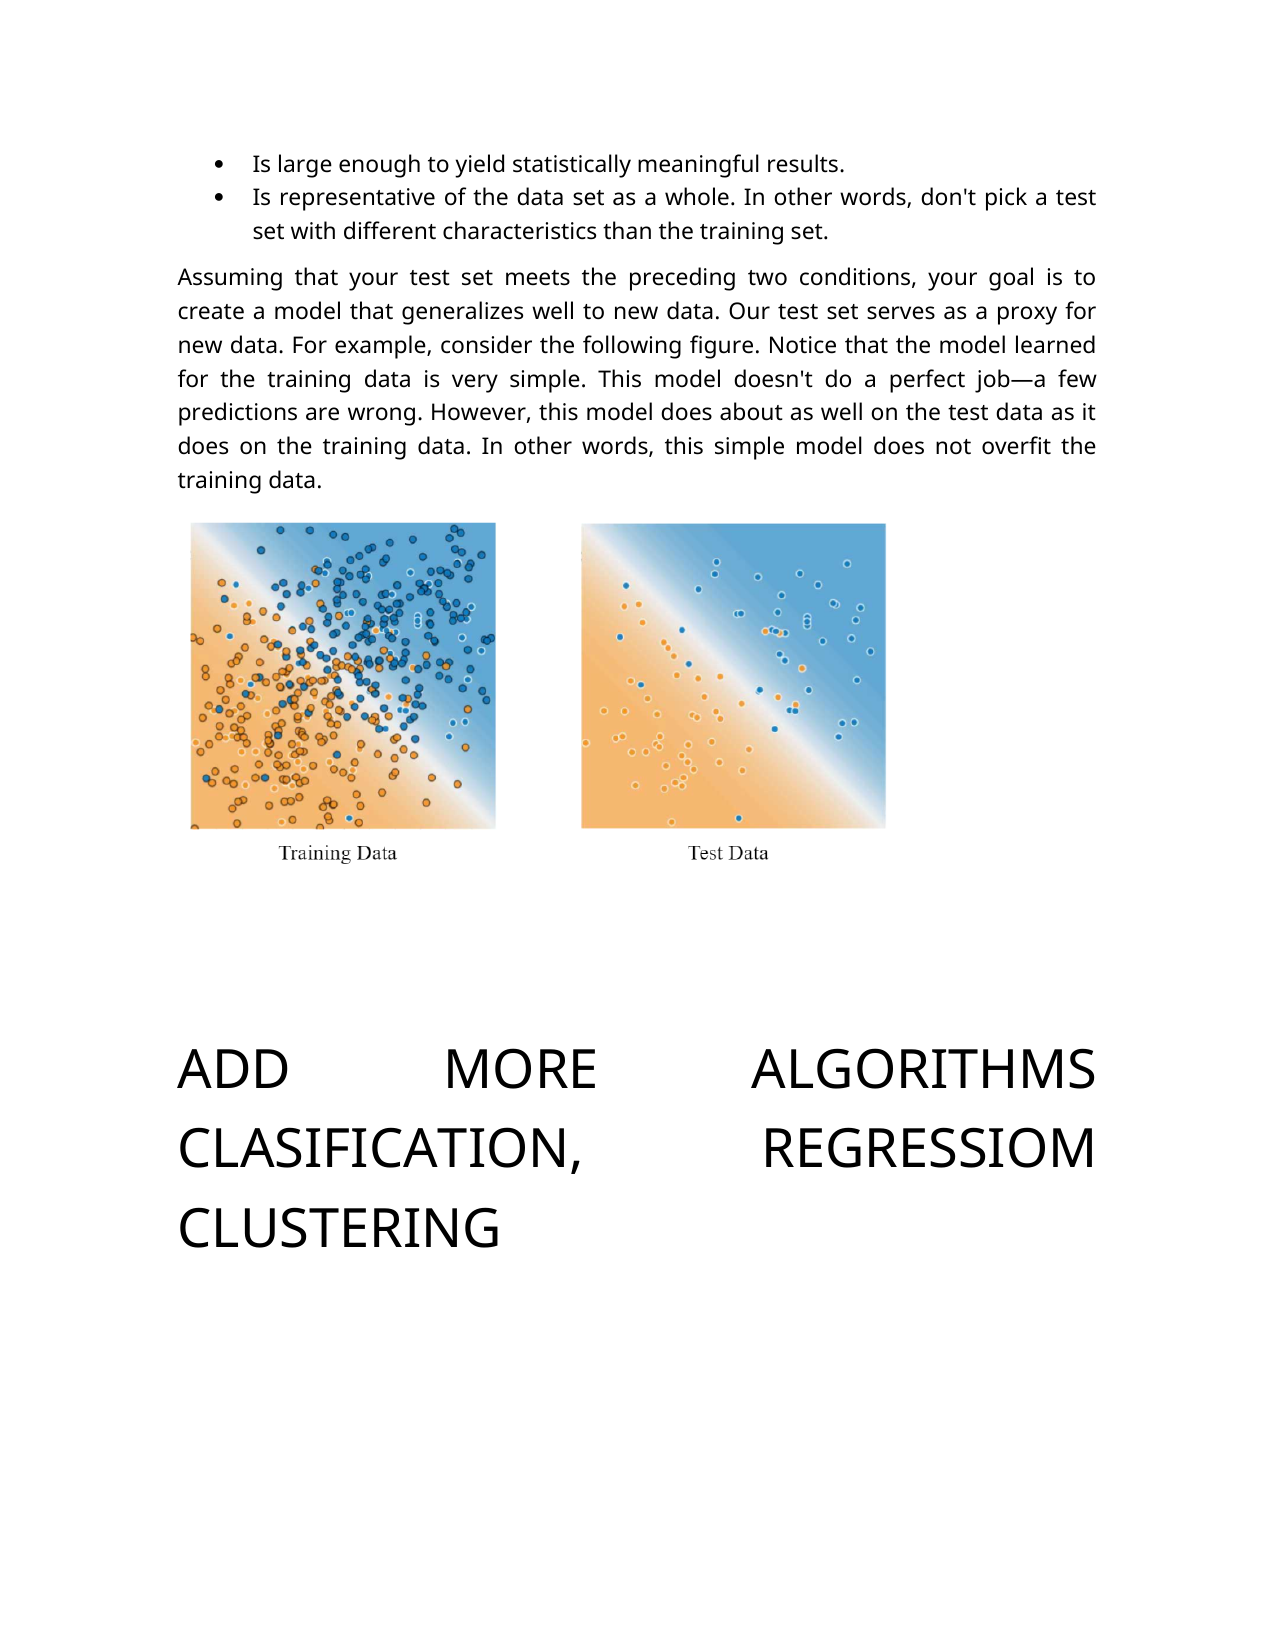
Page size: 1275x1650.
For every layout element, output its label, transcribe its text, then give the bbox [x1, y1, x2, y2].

list Is large enough to yield statistically meaningful results. [215, 148, 1098, 179]
picture [177, 510, 904, 877]
text Assuming that your test set meets the preceding two conditions, your goal is to create a model that generalizes well to new data. Our test set serves as a proxy for new data. For example, consider the following figure. Notice that the model learned for the training data is very simple. This model doesn't do a perfect job—a few predictions are wrong. However, this model does about as well on the test data as it does on the training data. In other words, this simple model does not overfit the training data. [177, 261, 1098, 495]
text ADD MORE ALGORITHMS CLASIFICATION, REGRESSIOM CLUSTERING [177, 1030, 1098, 1263]
list Is representative of the data set as a whole. In other words, don't pick a test set with different characteristics than the training set. [215, 181, 1098, 246]
